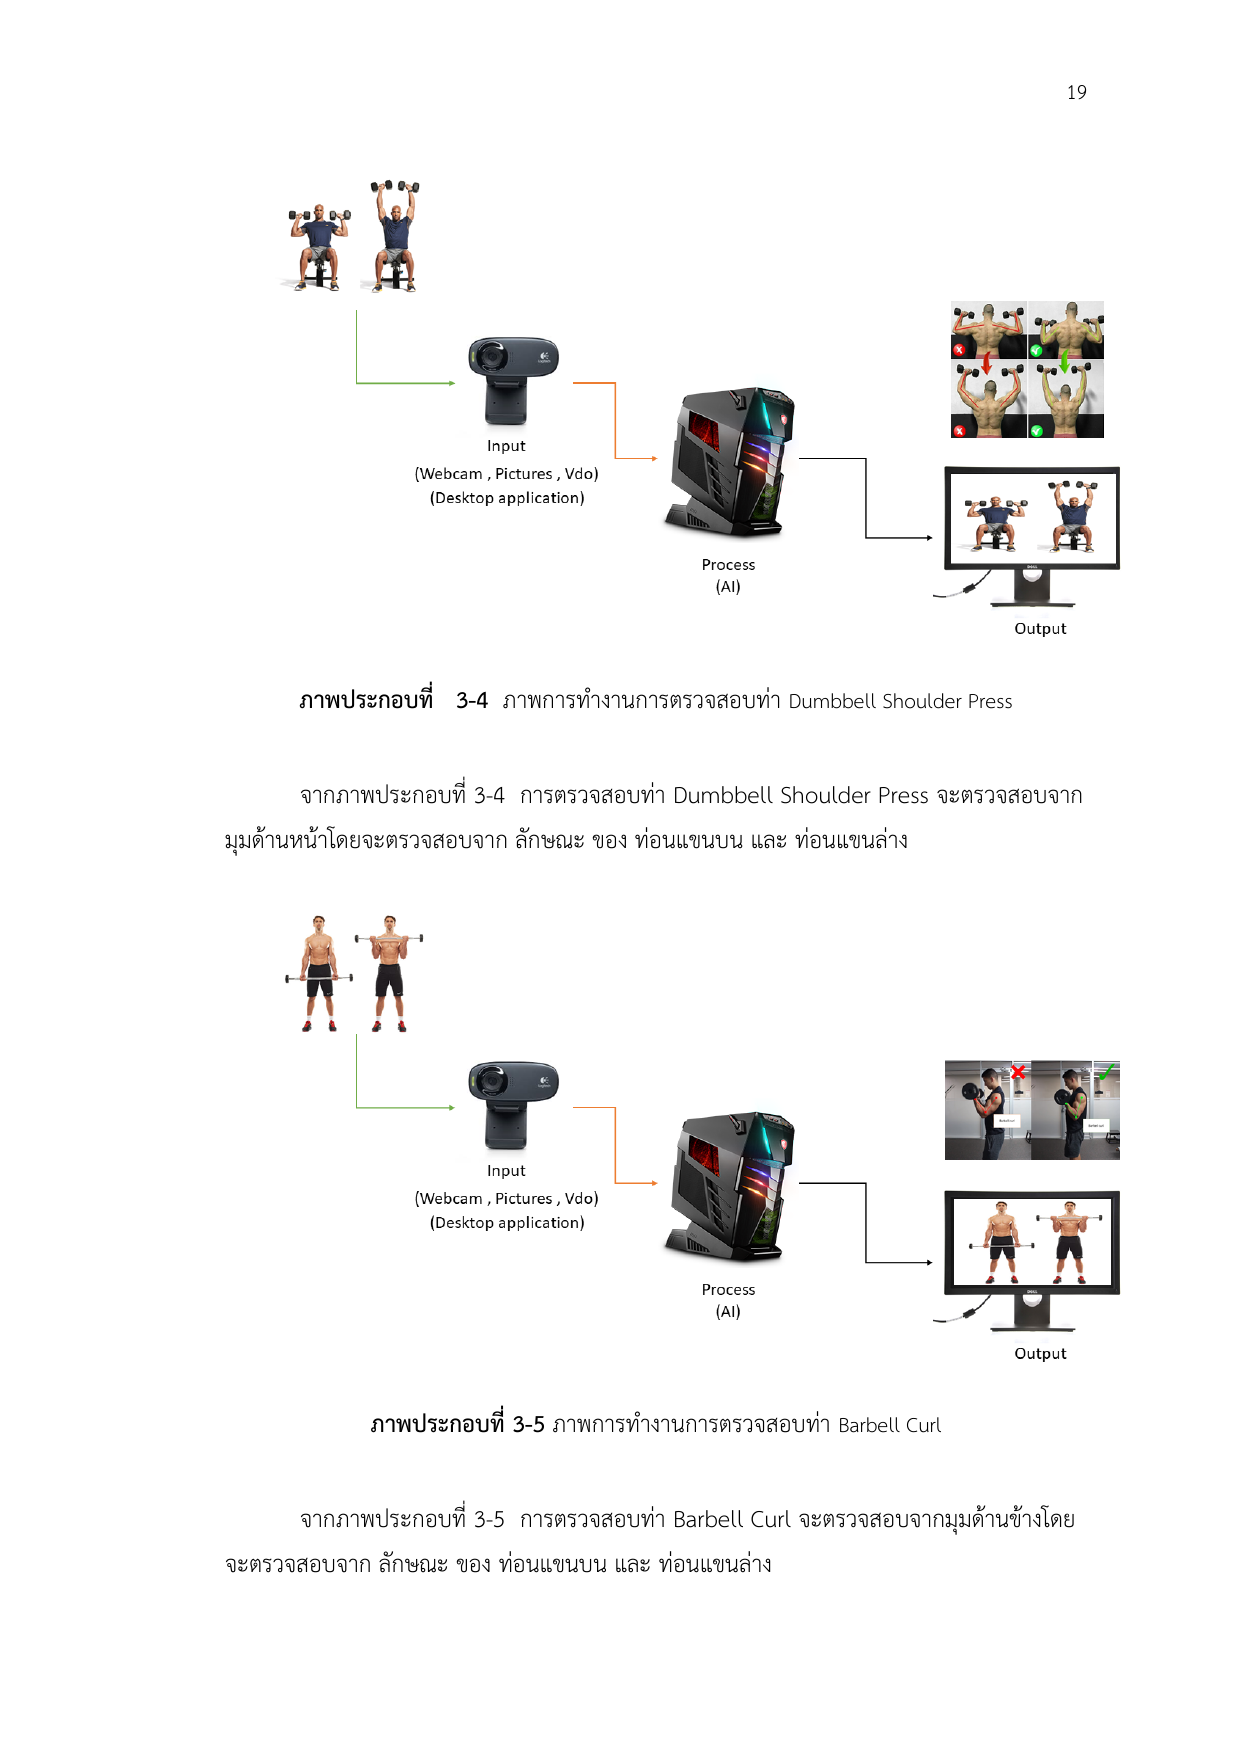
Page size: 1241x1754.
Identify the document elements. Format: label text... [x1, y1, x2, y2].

picture [225, 875, 1163, 1404]
text จากภาพประกอบที่ 3-4 การตรวจสอบท่า Dumbbell Shoulder Press จะตรวจสอบจากมุมด้านหน้าโดยจะตรวจสอบจาก ลักษณะ ของ ท่อนแขนบน และ ท่อนแขนล่าง [225, 774, 1087, 863]
picture [225, 151, 1163, 679]
text ภาพประกอบที่ 3-4 ภาพการทำงานการตรวจสอบท่า Dumbbell Shoulder Press [225, 679, 1087, 723]
text ภาพประกอบที่ 3-5 ภาพการทำงานการตรวจสอบท่า Barbell Curl [225, 1404, 1087, 1447]
text จากภาพประกอบที่ 3-5 การตรวจสอบท่า Barbell Curl จะตรวจสอบจากมุมด้านข้างโดยจะตรวจสอบจาก ลักษณะ ของ ท่อนแขนบน และ ท่อนแขนล่าง [225, 1499, 1087, 1587]
